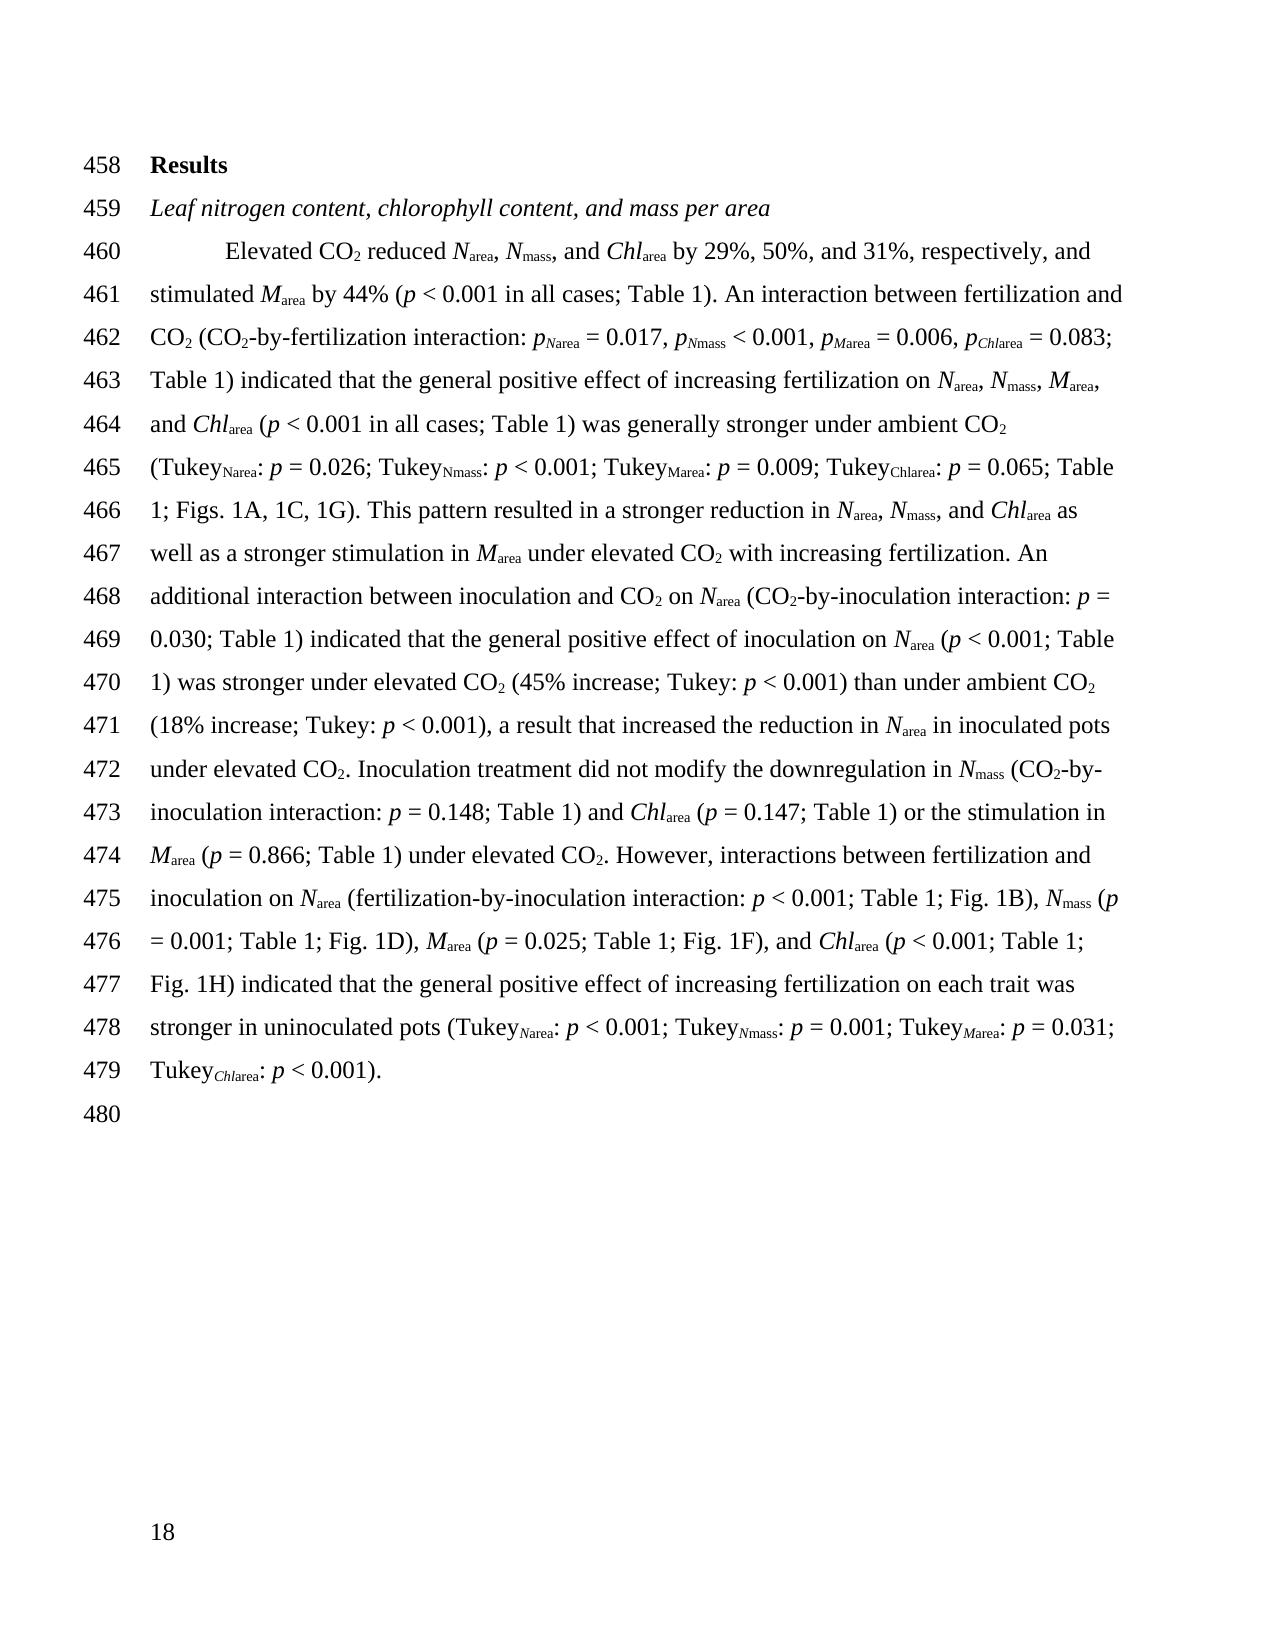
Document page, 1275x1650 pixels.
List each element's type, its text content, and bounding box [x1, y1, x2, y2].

text Results [150, 150, 1125, 179]
text Elevated CO2 reduced Narea, Nmass, and Chlarea by 29%, 50%, and 31%, respectively, and stimulated Marea by 44% (p < 0.001 in all cases; Table 1). An interaction between fertilization and CO2 (CO2-by-fertilization interaction: pNarea = 0.017, pNmass < 0.001, pMarea = 0.006, pChlarea = 0.083; Table 1) indicated that the general positive effect of increasing fertilization on Narea, Nmass, Marea, and Chlarea (p < 0.001 in all cases; Table 1) was generally stronger under ambient CO2 (TukeyNarea: p = 0.026; TukeyNmass: p < 0.001; TukeyMarea: p = 0.009; TukeyChlarea: p = 0.065; Table 1; Figs. 1A, 1C, 1G). This pattern resulted in a stronger reduction in Narea, Nmass, and Chlarea as well as a stronger stimulation in Marea under elevated CO2 with increasing fertilization. An additional interaction between inoculation and CO2 on Narea (CO2-by-inoculation interaction: p = 0.030; Table 1) indicated that the general positive effect of inoculation on Narea (p < 0.001; Table 1) was stronger under elevated CO2 (45% increase; Tukey: p < 0.001) than under ambient CO2 (18% increase; Tukey: p < 0.001), a result that increased the reduction in Narea in inoculated pots under elevated CO2. Inoculation treatment did not modify the downregulation in Nmass (CO2-by-inoculation interaction: p = 0.148; Table 1) and Chlarea (p = 0.147; Table 1) or the stimulation in Marea (p = 0.866; Table 1) under elevated CO2. However, interactions between fertilization and inoculation on Narea (fertilization-by-inoculation interaction: p < 0.001; Table 1; Fig. 1B), Nmass (p = 0.001; Table 1; Fig. 1D), Marea (p = 0.025; Table 1; Fig. 1F), and Chlarea (p < 0.001; Table 1; Fig. 1H) indicated that the general positive effect of increasing fertilization on each trait was stronger in uninoculated pots (TukeyNarea: p < 0.001; TukeyNmass: p = 0.001; TukeyMarea: p = 0.031; TukeyChlarea: p < 0.001). [150, 236, 1125, 1084]
text Leaf nitrogen content, chlorophyll content, and mass per area [150, 193, 1125, 222]
